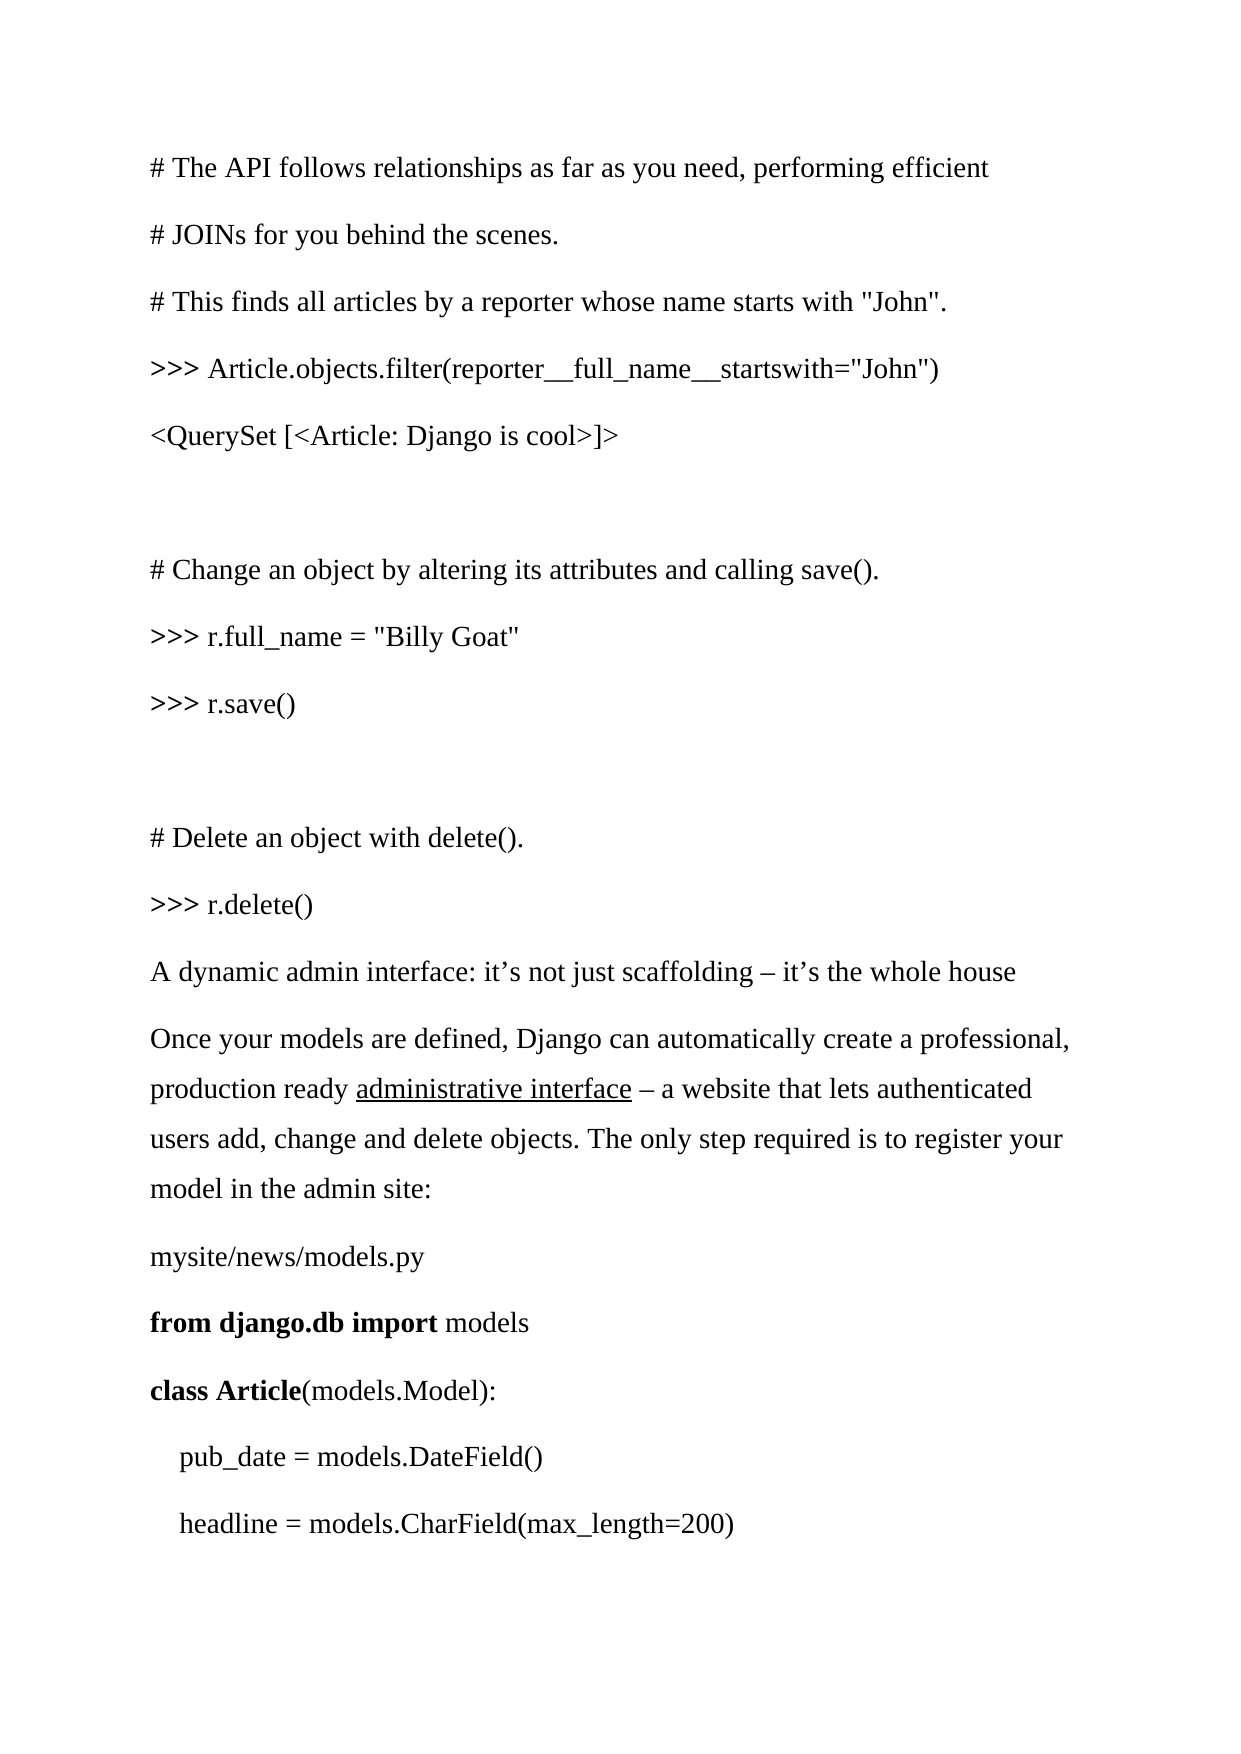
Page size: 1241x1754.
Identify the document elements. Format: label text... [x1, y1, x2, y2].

text >>> Article.objects.filter(reporter__full_name__startswith="John") [150, 351, 1090, 384]
text <QuerySet [<Article: Django is cool>]> [150, 418, 1090, 451]
text A dynamic admin interface: it’s not just scaffolding – it’s the whole house [150, 954, 1090, 987]
text Once your models are defined, Django can automatically create a professional, production ready administrative interface – a website that lets authenticated users add, change and delete objects. The only step required is to register your model in the admin site: [150, 1021, 1090, 1205]
text # The API follows relationships as far as you need, performing efficient [150, 150, 1090, 183]
text >>> r.delete() [150, 887, 1090, 920]
text from django.db import models [150, 1306, 1090, 1339]
text pub_date = models.DateField() [150, 1439, 1090, 1473]
text >>> r.full_name = "Billy Goat" [150, 619, 1090, 652]
text mysite/news/models.py [150, 1239, 1090, 1272]
text # This finds all articles by a reporter whose name starts with "John". [150, 284, 1090, 317]
text # JOINs for you behind the scenes. [150, 217, 1090, 251]
text # Change an object by altering its attributes and calling save(). [150, 552, 1090, 585]
text >>> r.save() [150, 686, 1090, 719]
text headline = models.CharField(max_length=200) [150, 1507, 1090, 1540]
text class Article(models.Model): [150, 1373, 1090, 1406]
text # Delete an object with delete(). [150, 820, 1090, 853]
